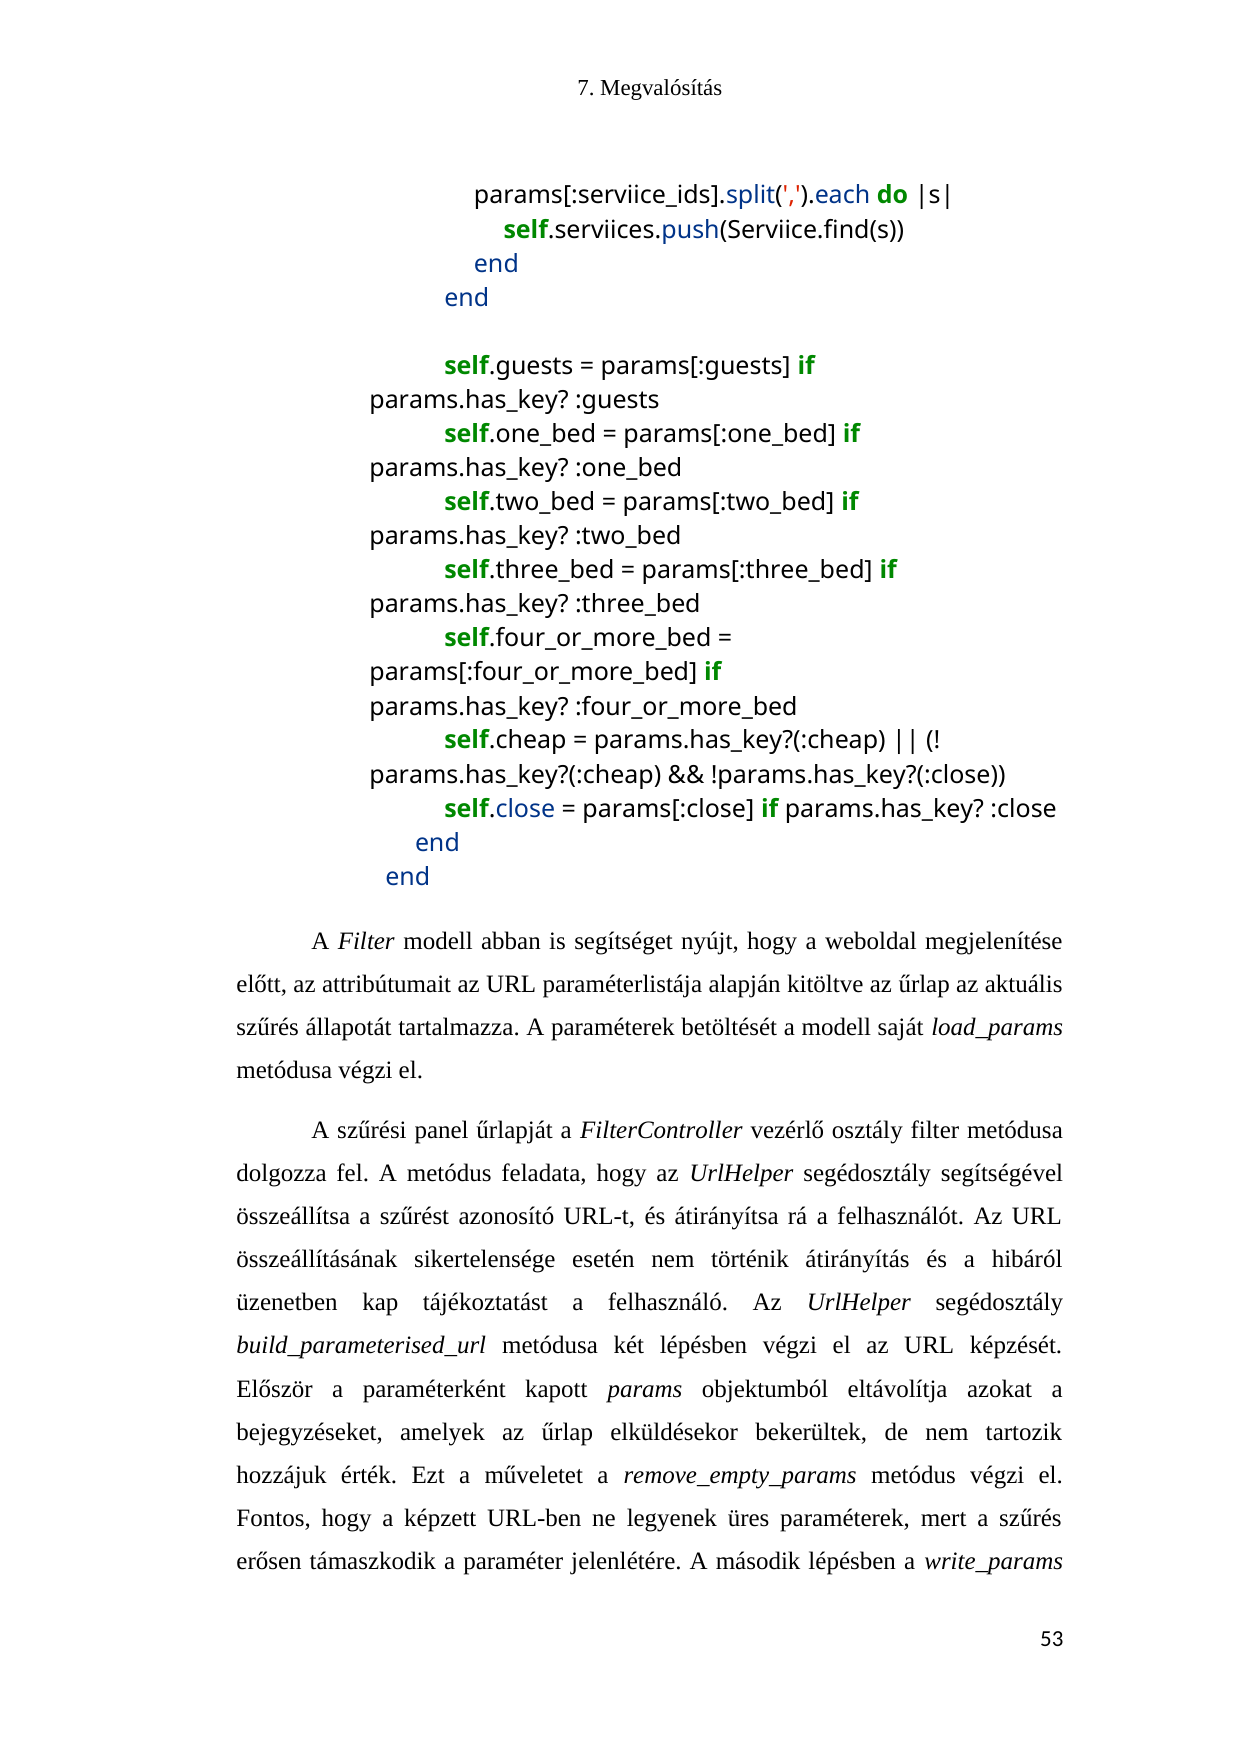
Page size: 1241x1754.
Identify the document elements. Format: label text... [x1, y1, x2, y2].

text self.two_bed = params[:two_bed] if params.has_key? :two_bed [369, 484, 1063, 552]
text params[:serviice_ids].split(',').each do |s| [399, 177, 1063, 211]
text self.guests = params[:guests] if params.has_key? :guests [369, 347, 1063, 416]
text end [399, 245, 1063, 279]
text end [310, 858, 1063, 892]
text self.three_bed = params[:three_bed] if params.has_key? :three_bed [369, 552, 1063, 620]
text self.one_bed = params[:one_bed] if params.has_key? :one_bed [369, 416, 1063, 484]
text A Filter modell abban is segítséget nyújt, hogy a weboldal megjelenítése előtt, az attribútumait az URL paraméterlistája alapján kitöltve az űrlap az aktuális szűrés állapotát tartalmazza. A paraméterek betöltését a modell saját load_params metódusa végzi el. [236, 926, 1063, 1084]
text self.serviices.push(Serviice.find(s)) [428, 211, 1063, 245]
text end [340, 824, 1063, 858]
text self.cheap = params.has_key?(:cheap) || (!params.has_key?(:cheap) && !params.has_key?(:close)) [369, 722, 1063, 790]
text end [369, 279, 1063, 313]
text self.close = params[:close] if params.has_key? :close [369, 790, 1063, 824]
text self.four_or_more_bed = params[:four_or_more_bed] if params.has_key? :four_or_more_bed [369, 620, 1063, 722]
